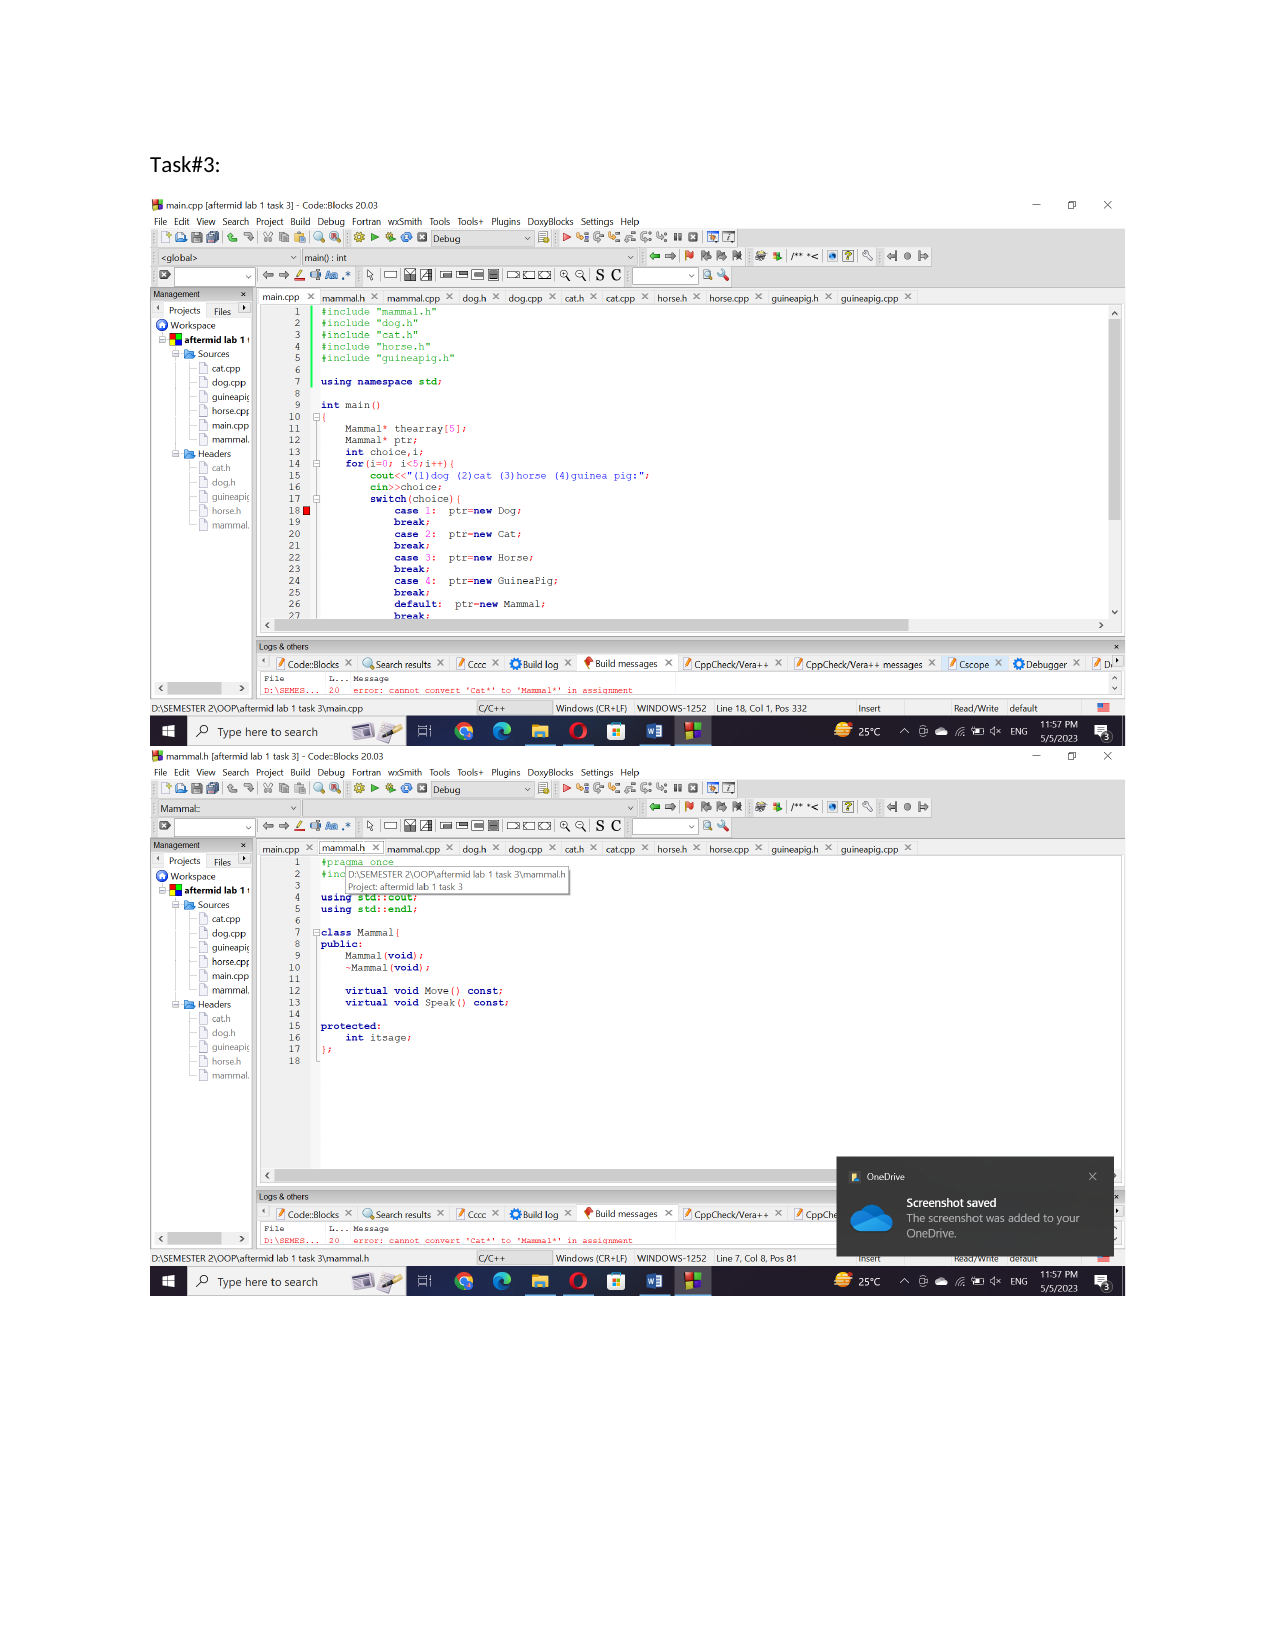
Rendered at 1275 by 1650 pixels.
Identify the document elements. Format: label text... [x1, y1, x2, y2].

picture [150, 196, 1125, 746]
picture [150, 747, 1125, 1296]
text Task#3: [150, 150, 1125, 178]
